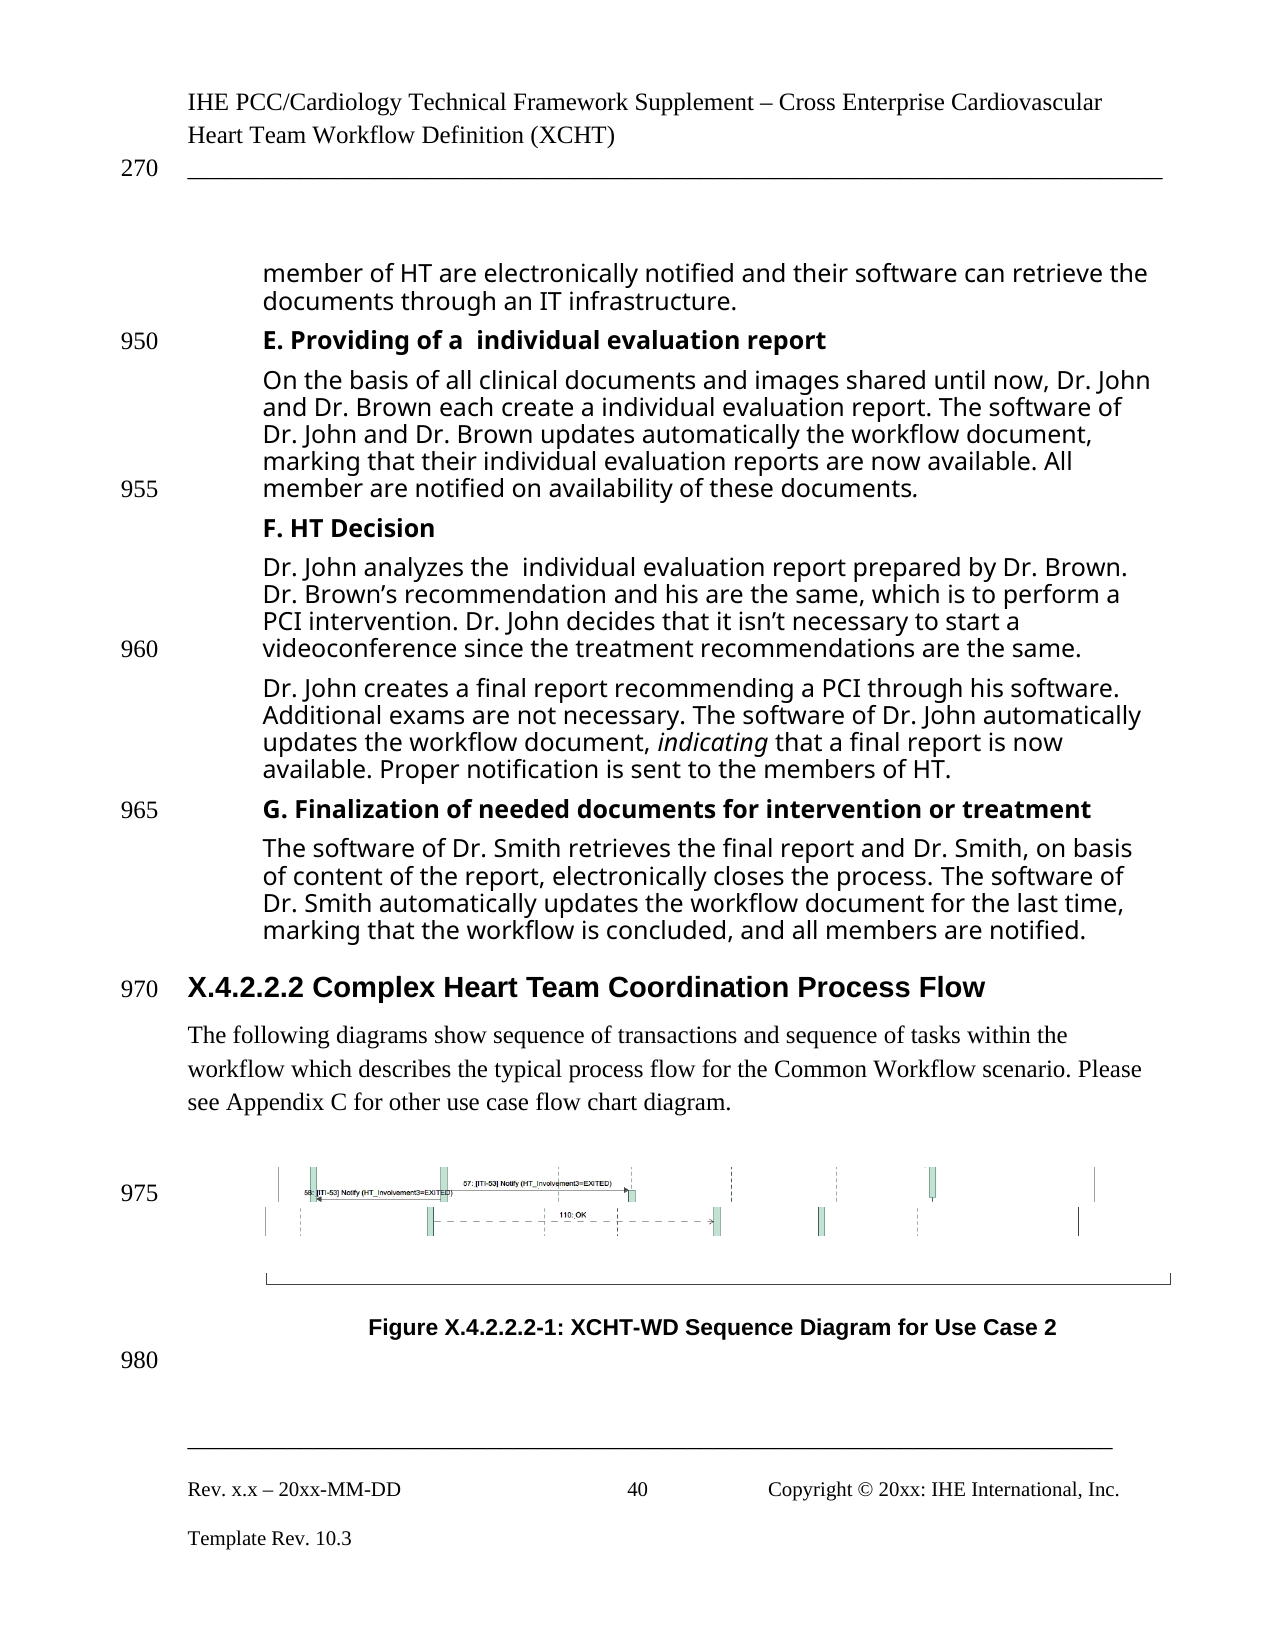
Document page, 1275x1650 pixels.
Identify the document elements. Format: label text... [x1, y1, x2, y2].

text Dr. John analyzes the individual evaluation report prepared by Dr. Brown. Dr. Brown’s recommendation and his are the same, which is to perform a PCI intervention. Dr. John decides that it isn’t necessary to start a videoconference since the treatment recommendations are the same. [262, 555, 1162, 663]
text The following diagrams show sequence of transactions and sequence of tasks within the workflow which describes the typical process flow for the Common Workflow scenario. Please see Appendix C for other use case flow chart diagram. [187, 1021, 1162, 1115]
text Dr. John creates a final report recommending a PCI through his software. Additional exams are not necessary. The software of Dr. John automatically updates the workflow document, indicating that a final report is now available. Proper notification is sent to the members of HT. [262, 676, 1162, 784]
picture [275, 1167, 1110, 1202]
text The software of Dr. Smith retrieves the final report and Dr. Smith, on basis of content of the report, electronically closes the process. The software of Dr. Smith automatically updates the workflow document for the last time, marking that the workflow is concluded, and all members are notified. [262, 836, 1162, 944]
picture [262, 1273, 1188, 1302]
text E. Providing of a individual evaluation report [262, 328, 1162, 355]
picture [262, 1207, 1094, 1236]
subtitle X.4.2.2.2 Complex Heart Team Coordination Process Flow [187, 969, 1162, 1003]
text G. Finalization of needed documents for intervention or treatment [262, 797, 1162, 824]
text On the basis of all clinical documents and images shared until now, Dr. John and Dr. Brown each create a individual evaluation report. The software of Dr. John and Dr. Brown updates automatically the workflow document, marking that their individual evaluation reports are now available. All member are notified on availability of these documents. [262, 367, 1162, 503]
title Figure X.4.2.2.2-1: XCHT-WD Sequence Diagram for Use Case 2 [262, 1313, 1162, 1341]
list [225, 261, 1162, 315]
text F. HT Decision [262, 515, 1162, 542]
